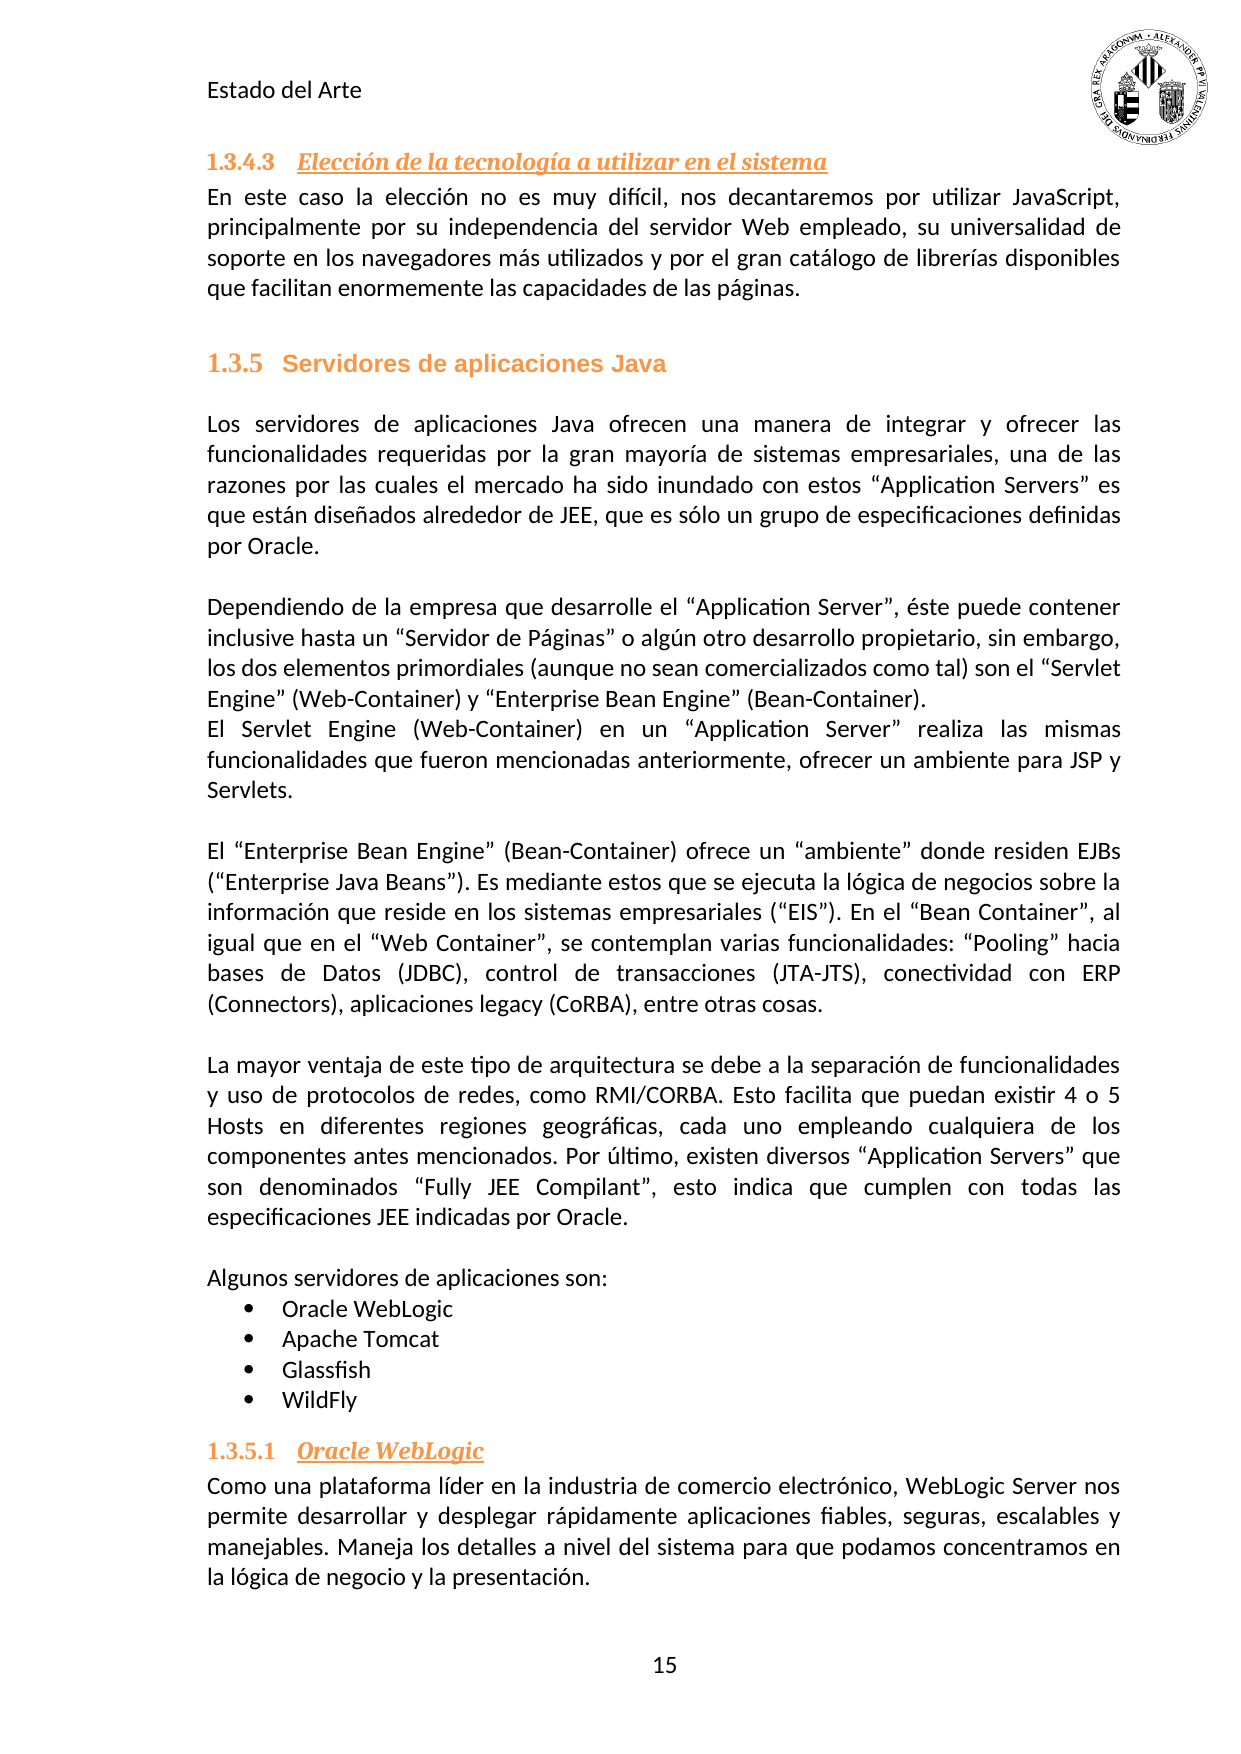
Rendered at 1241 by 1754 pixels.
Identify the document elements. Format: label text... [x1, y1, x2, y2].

text La mayor ventaja de este tipo de arquitectura se debe a la separación de funcionalidades y uso de protocolos de redes, como RMI/CORBA. Esto facilita que puedan existir 4 o 5 Hosts en diferentes regiones geográficas, cada uno empleando cualquiera de los componentes antes mencionados. Por último, existen diversos “Application Servers” que son denominados “Fully JEE Compilant”, esto indica que cumplen con todas las especificaciones JEE indicadas por Oracle. [207, 1049, 1122, 1232]
picture [1087, 25, 1211, 147]
text En este caso la elección no es muy difícil, nos decantaremos por utilizar JavaScript, principalmente por su independencia del servidor Web empleado, su universalidad de soporte en los navegadores más utilizados y por el gran catálogo de librerías disponibles que facilitan enormemente las capacidades de las páginas. [207, 181, 1122, 303]
text El Servlet Engine (Web-Container) en un “Application Server” realiza las mismas funcionalidades que fueron mencionadas anteriormente, ofrecer un ambiente para JSP y Servlets. [207, 713, 1122, 805]
text El “Enterprise Bean Engine” (Bean-Container) ofrece un “ambiente” donde residen EJBs (“Enterprise Java Beans”). Es mediante estos que se ejecuta la lógica de negocios sobre la información que reside en los sistemas empresariales (“EIS”). En el “Bean Container”, al igual que en el “Web Container”, se contemplan varias funcionalidades: “Pooling” hacia bases de Datos (JDBC), control de transacciones (JTA-JTS), conectividad con ERP (Connectors), aplicaciones legacy (CoRBA), entre otras cosas. [207, 835, 1122, 1018]
list Oracle WebLogic [244, 1293, 1122, 1324]
text Como una plataforma líder en la industria de comercio electrónico, WebLogic Server nos permite desarrollar y desplegar rápidamente aplicaciones fiables, seguras, escalables y manejables. Maneja los detalles a nivel del sistema para que podamos concentramos en la lógica de negocio y la presentación. [207, 1470, 1122, 1592]
text Dependiendo de la empresa que desarrolle el “Application Server”, éste puede contener inclusive hasta un “Servidor de Páginas” o algún otro desarrollo propietario, sin embargo, los dos elementos primordiales (aunque no sean comercializados como tal) son el “Servlet Engine” (Web-Container) y “Enterprise Bean Engine” (Bean-Container). [207, 591, 1122, 713]
subtitle Oracle WebLogic [207, 1436, 1122, 1466]
subtitle Elección de la tecnología a utilizar en el sistema [207, 148, 1122, 176]
subtitle Servidores de aplicaciones Java [207, 346, 1122, 378]
list Glassfish [244, 1354, 1122, 1385]
list WildFly [244, 1385, 1122, 1415]
text Los servidores de aplicaciones Java ofrecen una manera de integrar y ofrecer las funcionalidades requeridas por la gran mayoría de sistemas empresariales, una de las razones por las cuales el mercado ha sido inundado con estos “Application Servers” es que están diseñados alrededor de JEE, que es sólo un grupo de especificaciones definidas por Oracle. [207, 408, 1122, 561]
list Apache Tomcat [244, 1324, 1122, 1354]
text Algunos servidores de aplicaciones son: [207, 1263, 1122, 1293]
